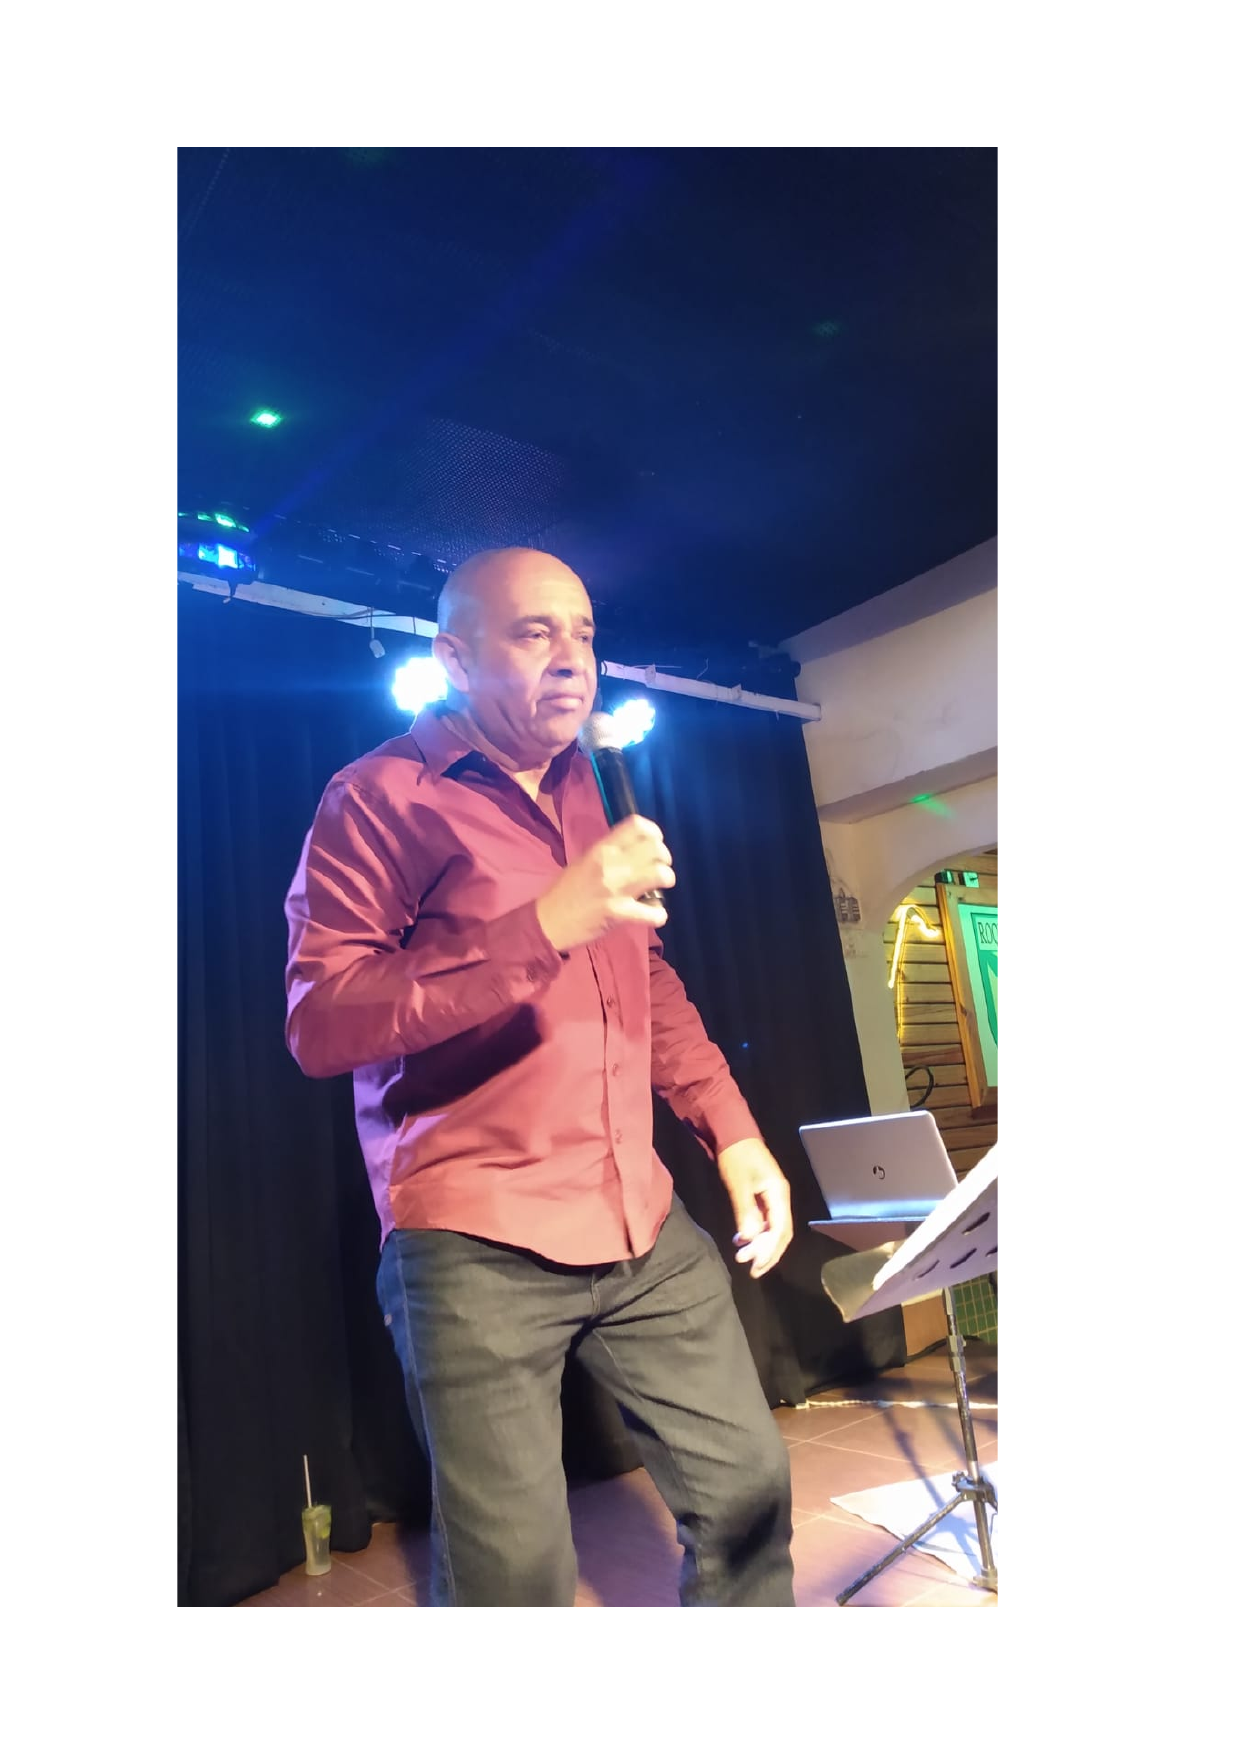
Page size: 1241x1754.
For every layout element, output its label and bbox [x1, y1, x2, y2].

picture [177, 147, 998, 1607]
